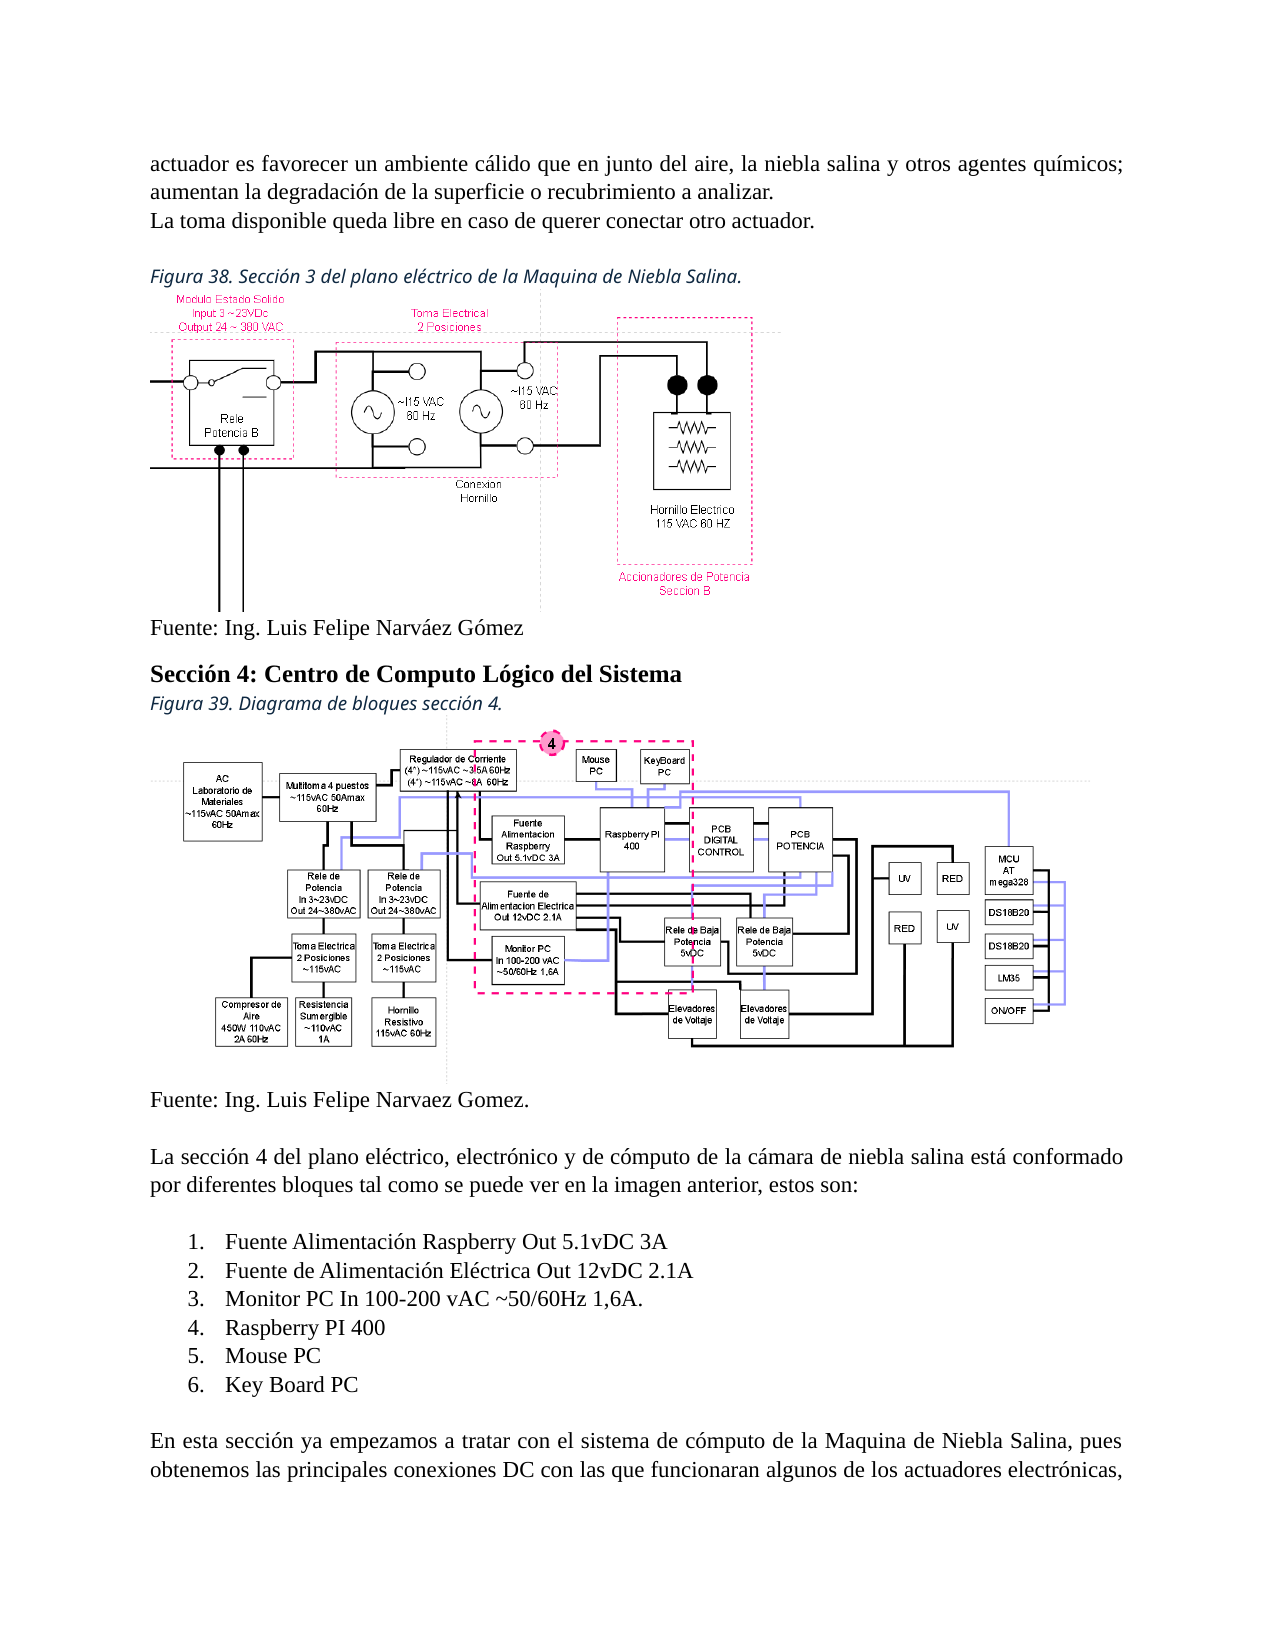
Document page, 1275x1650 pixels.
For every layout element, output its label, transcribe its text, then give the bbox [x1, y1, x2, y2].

picture [150, 289, 781, 612]
text Fuente: Ing. Luis Felipe Narvaez Gomez. [150, 1086, 1125, 1113]
picture [150, 715, 1091, 1084]
text Figura 38. Sección 3 del plano eléctrico de la Maquina de Niebla Salina. [150, 264, 1125, 289]
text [150, 1427, 1125, 1482]
list Raspberry PI 400 [187, 1314, 1125, 1340]
subtitle Sección 4: Centro de Computo Lógico del Sistema [150, 659, 1125, 687]
text Figura 39. Diagrama de bloques sección 4. [150, 690, 1125, 715]
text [150, 150, 1125, 205]
text Fuente: Ing. Luis Felipe Narváez Gómez [150, 614, 1125, 640]
list Monitor PC In 100-200 vAC ~50/60Hz 1,6A. [187, 1285, 1125, 1312]
list Key Board PC [187, 1371, 1125, 1397]
list Mouse PC [187, 1342, 1125, 1368]
text La sección 4 del plano eléctrico, electrónico y de cómputo de la cámara de niebla salina está conformado por diferentes bloques tal como se puede ver en la imagen anterior, estos son: [150, 1143, 1125, 1198]
list Fuente Alimentación Raspberry Out 5.1vDC 3A [187, 1228, 1125, 1255]
list Fuente de Alimentación Eléctrica Out 12vDC 2.1A [187, 1257, 1125, 1283]
text La toma disponible queda libre en caso de querer conectar otro actuador. [150, 207, 1125, 233]
